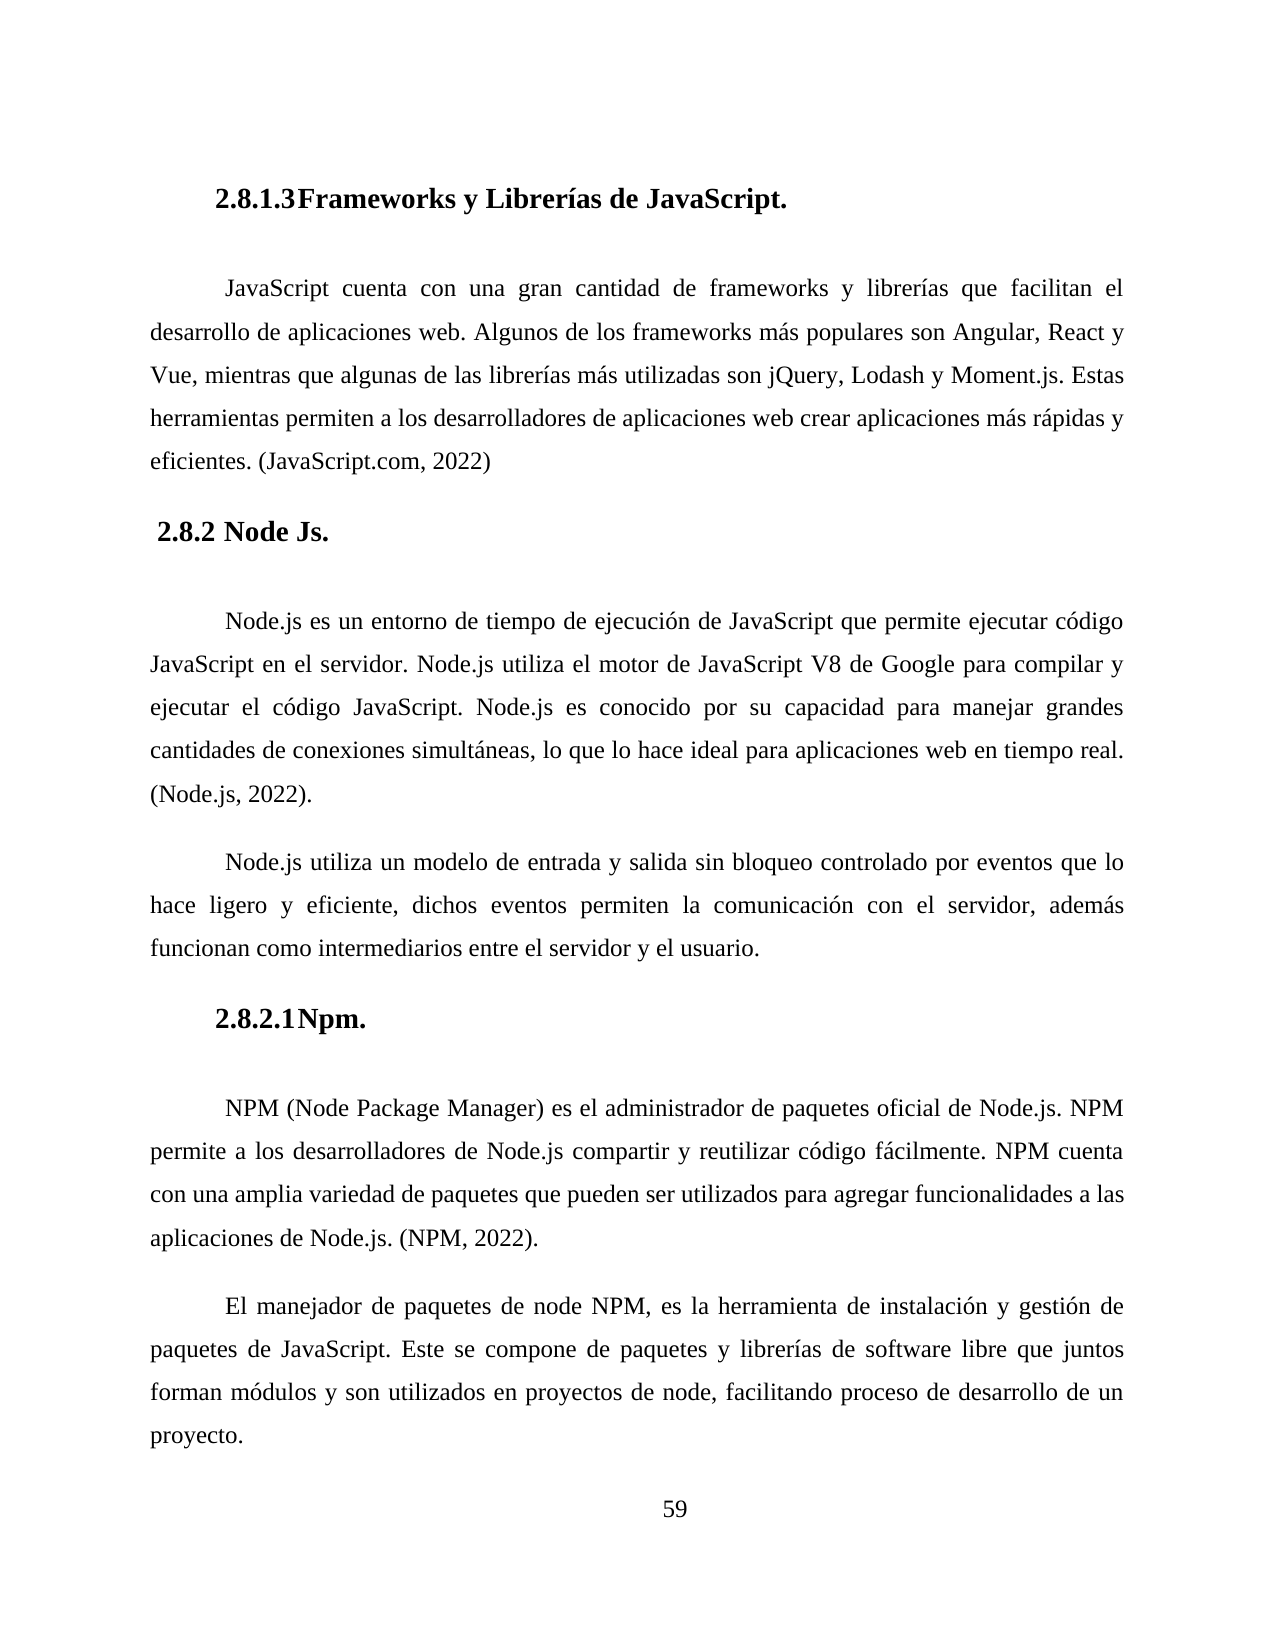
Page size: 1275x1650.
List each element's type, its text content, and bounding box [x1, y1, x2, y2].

subtitle Frameworks y Librerías de JavaScript. [150, 181, 1125, 215]
subtitle Node Js. [157, 514, 1125, 548]
text JavaScript cuenta con una gran cantidad de frameworks y librerías que facilitan el desarrollo de aplicaciones web. Algunos de los frameworks más populares son Angular, React y Vue, mientras que algunas de las librerías más utilizadas son jQuery, Lodash y Moment.js. Estas herramientas permiten a los desarrolladores de aplicaciones web crear aplicaciones más rápidas y eficientes. (JavaScript.com, 2022) [150, 273, 1125, 475]
subtitle Npm. [150, 1001, 1125, 1035]
text El manejador de paquetes de node NPM, es la herramienta de instalación y gestión de paquetes de JavaScript. Este se compone de paquetes y librerías de software libre que juntos forman módulos y son utilizados en proyectos de node, facilitando proceso de desarrollo de un proyecto. [150, 1291, 1125, 1449]
text NPM (Node Package Manager) es el administrador de paquetes oficial de Node.js. NPM permite a los desarrolladores de Node.js compartir y reutilizar código fácilmente. NPM cuenta con una amplia variedad de paquetes que pueden ser utilizados para agregar funcionalidades a las aplicaciones de Node.js. (NPM, 2022). [150, 1093, 1125, 1251]
text Node.js utiliza un modelo de entrada y salida sin bloqueo controlado por eventos que lo hace ligero y eficiente, dichos eventos permiten la comunicación con el servidor, además funcionan como intermediarios entre el servidor y el usuario. [150, 847, 1125, 962]
text Node.js es un entorno de tiempo de ejecución de JavaScript que permite ejecutar código JavaScript en el servidor. Node.js utiliza el motor de JavaScript V8 de Google para compilar y ejecutar el código JavaScript. Node.js es conocido por su capacidad para manejar grandes cantidades de conexiones simultáneas, lo que lo hace ideal para aplicaciones web en tiempo real. (Node.js, 2022). [150, 606, 1125, 807]
